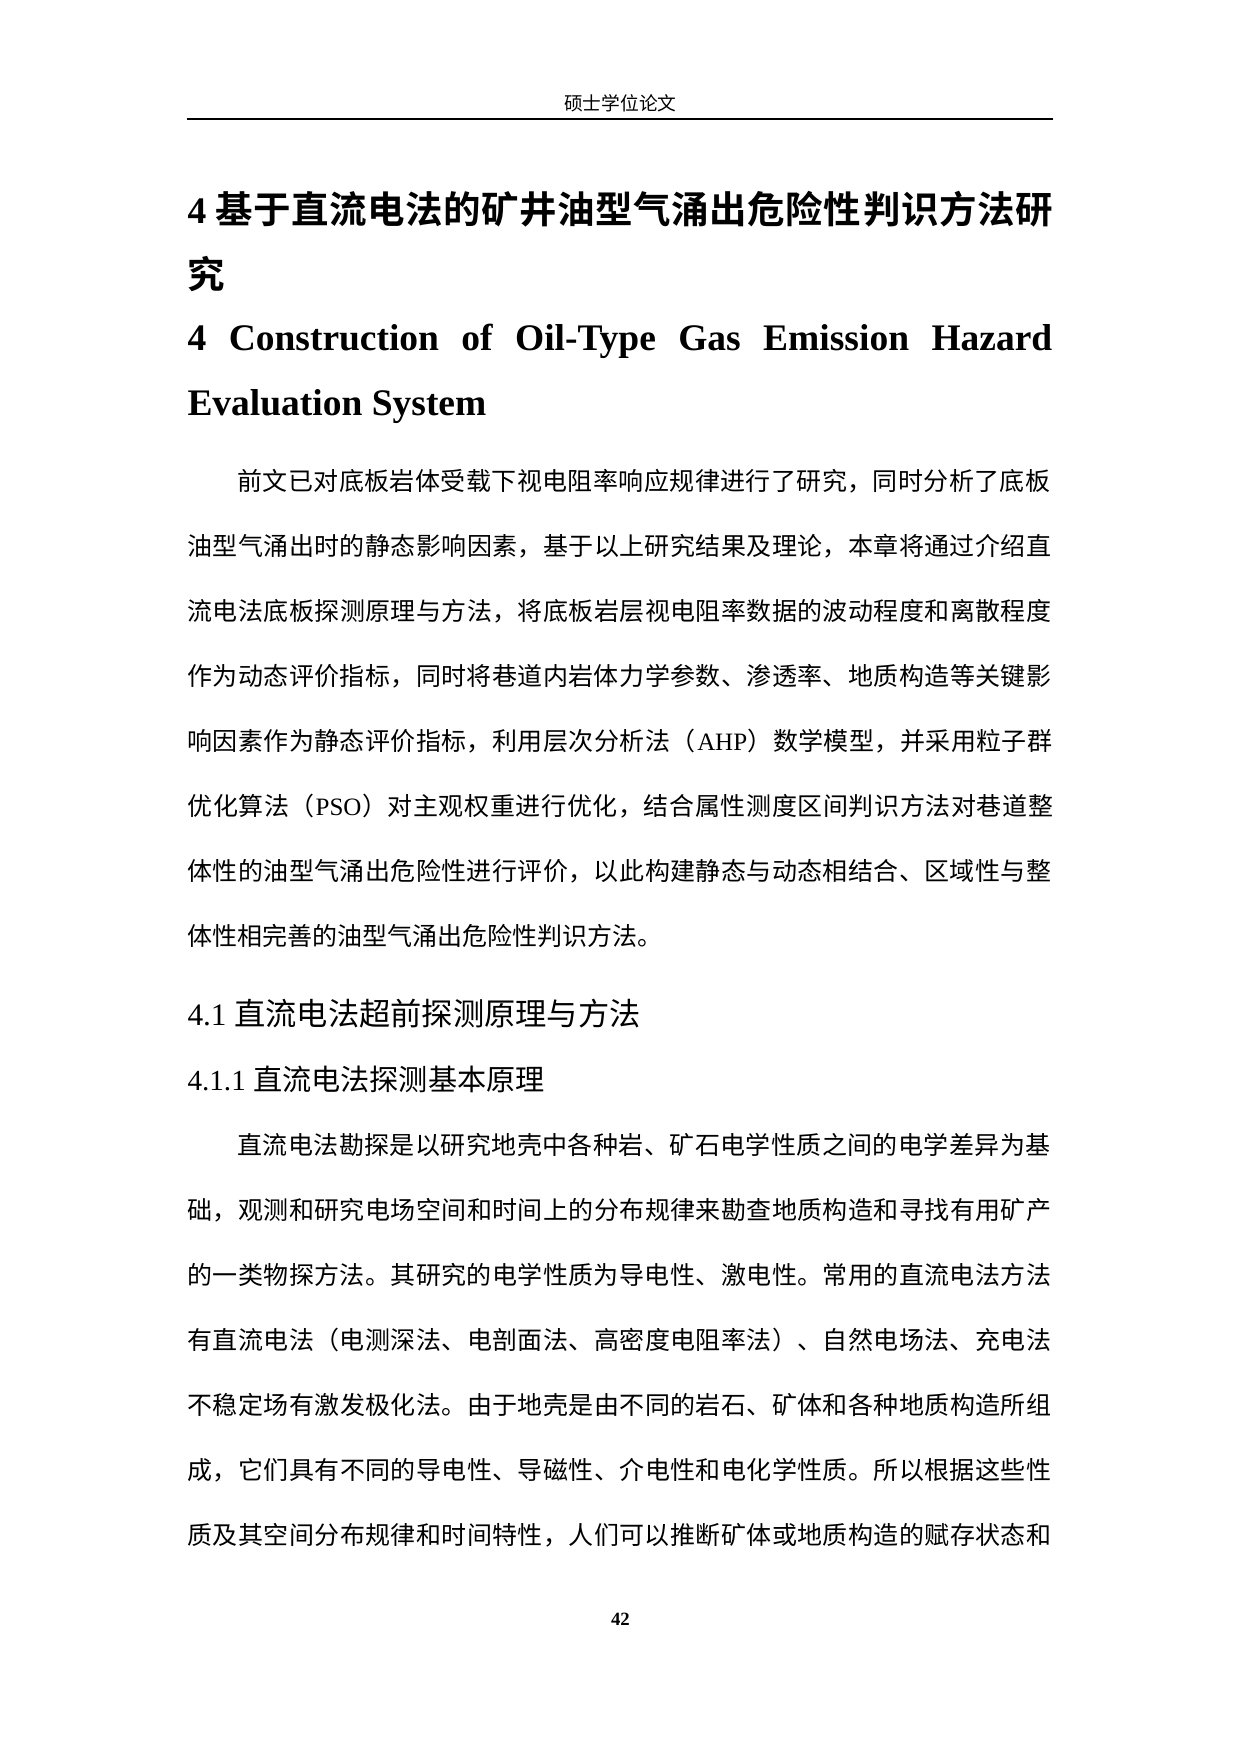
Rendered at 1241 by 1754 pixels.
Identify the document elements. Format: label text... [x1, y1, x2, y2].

text 前文已对底板岩体受载下视电阻率响应规律进行了研究，同时分析了底板油型气涌出时的静态影响因素，基于以上研究结果及理论，本章将通过介绍直流电法底板探测原理与方法，将底板岩层视电阻率数据的波动程度和离散程度作为动态评价指标，同时将巷道内岩体力学参数、渗透率、地质构造等关键影响因素作为静态评价指标，利用层次分析法（AHP）数学模型，并采用粒子群优化算法（PSO）对主观权重进行优化，结合属性测度区间判识方法对巷道整体性的油型气涌出危险性进行评价，以此构建静态与动态相结合、区域性与整体性相完善的油型气涌出危险性判识方法。 [187, 447, 1053, 967]
subtitle 基于直流电法的矿井油型气涌出危险性判识方法研究 [187, 174, 1053, 304]
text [187, 1111, 1053, 1566]
text 4 Construction of Oil-Type Gas Emission Hazard Evaluation System [187, 304, 1053, 434]
list 直流电法超前探测原理与方法 [187, 979, 1053, 1044]
list 直流电法探测基本原理 [187, 1057, 1053, 1099]
